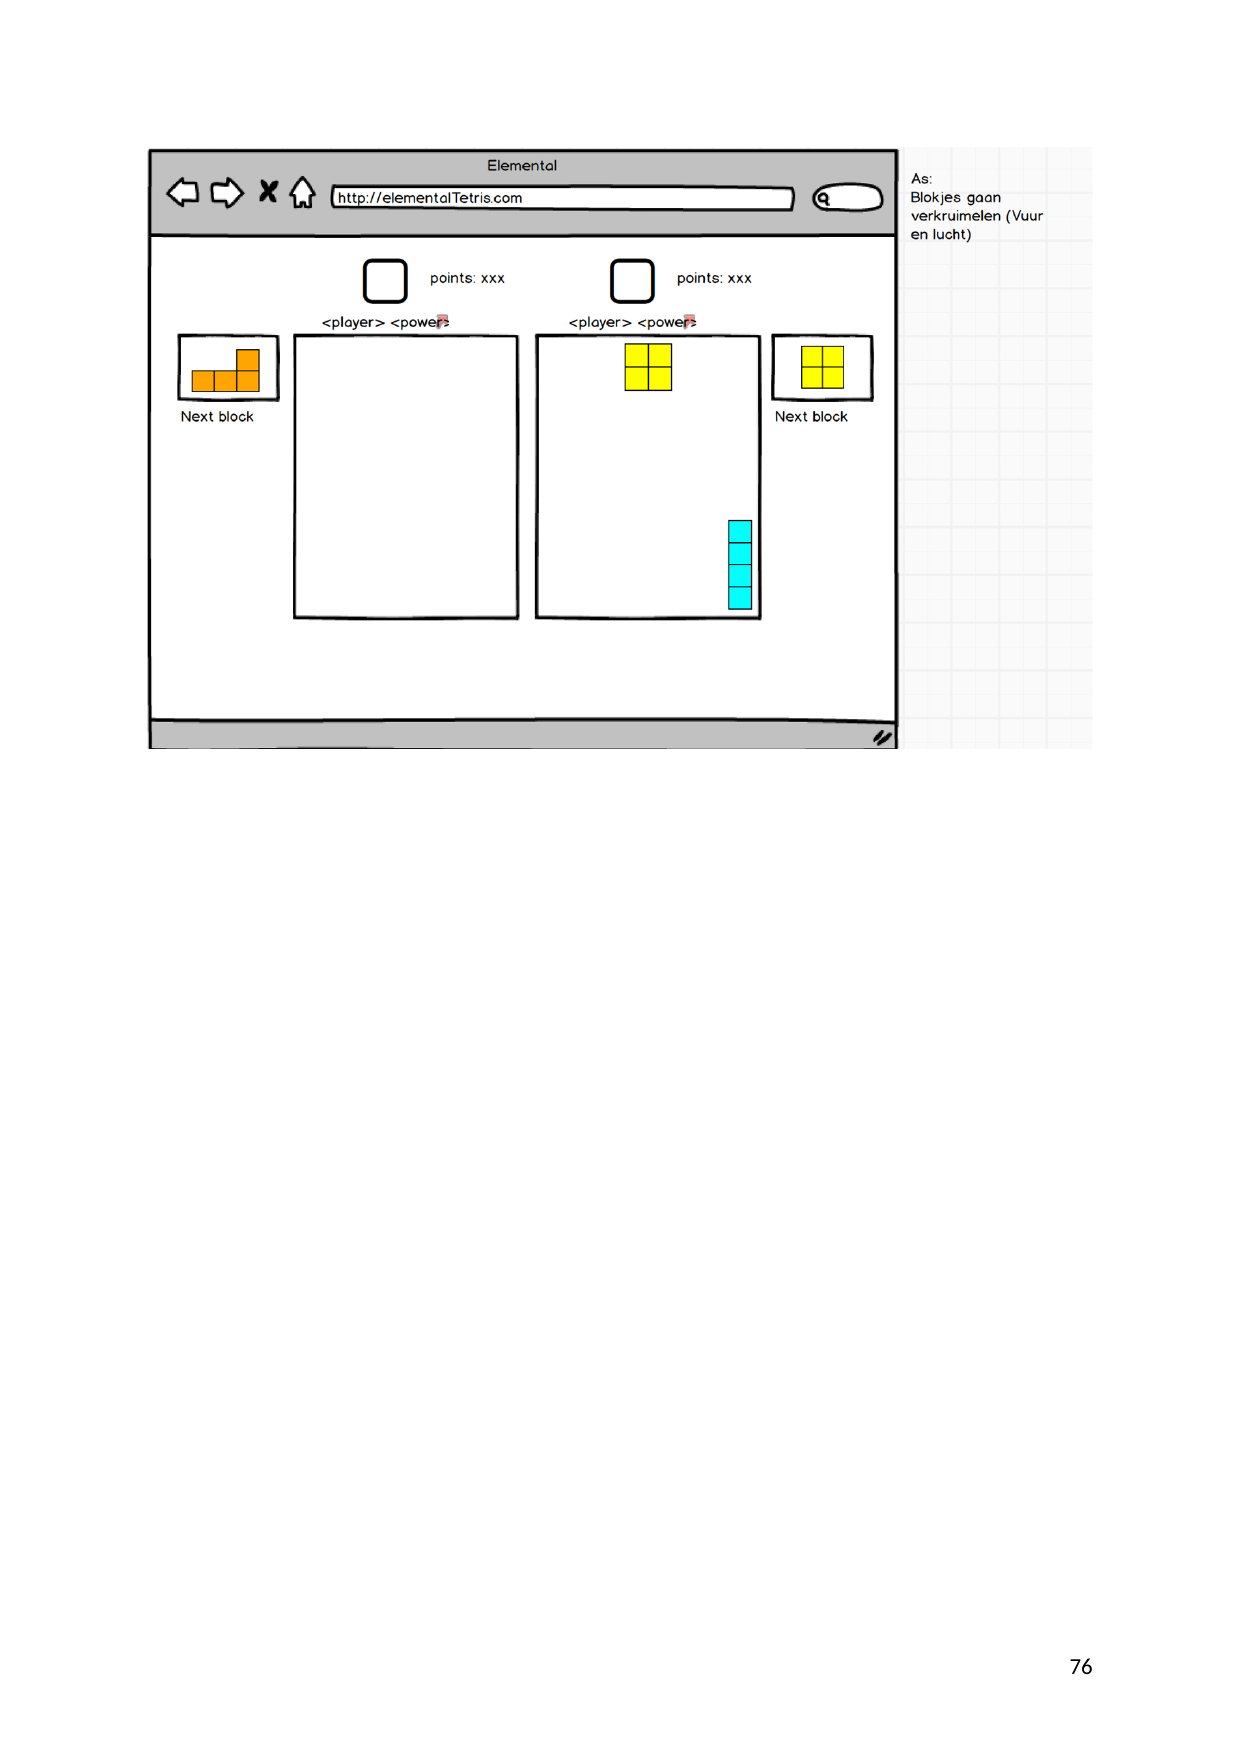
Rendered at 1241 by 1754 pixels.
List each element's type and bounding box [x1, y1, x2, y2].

picture [147, 147, 1093, 749]
